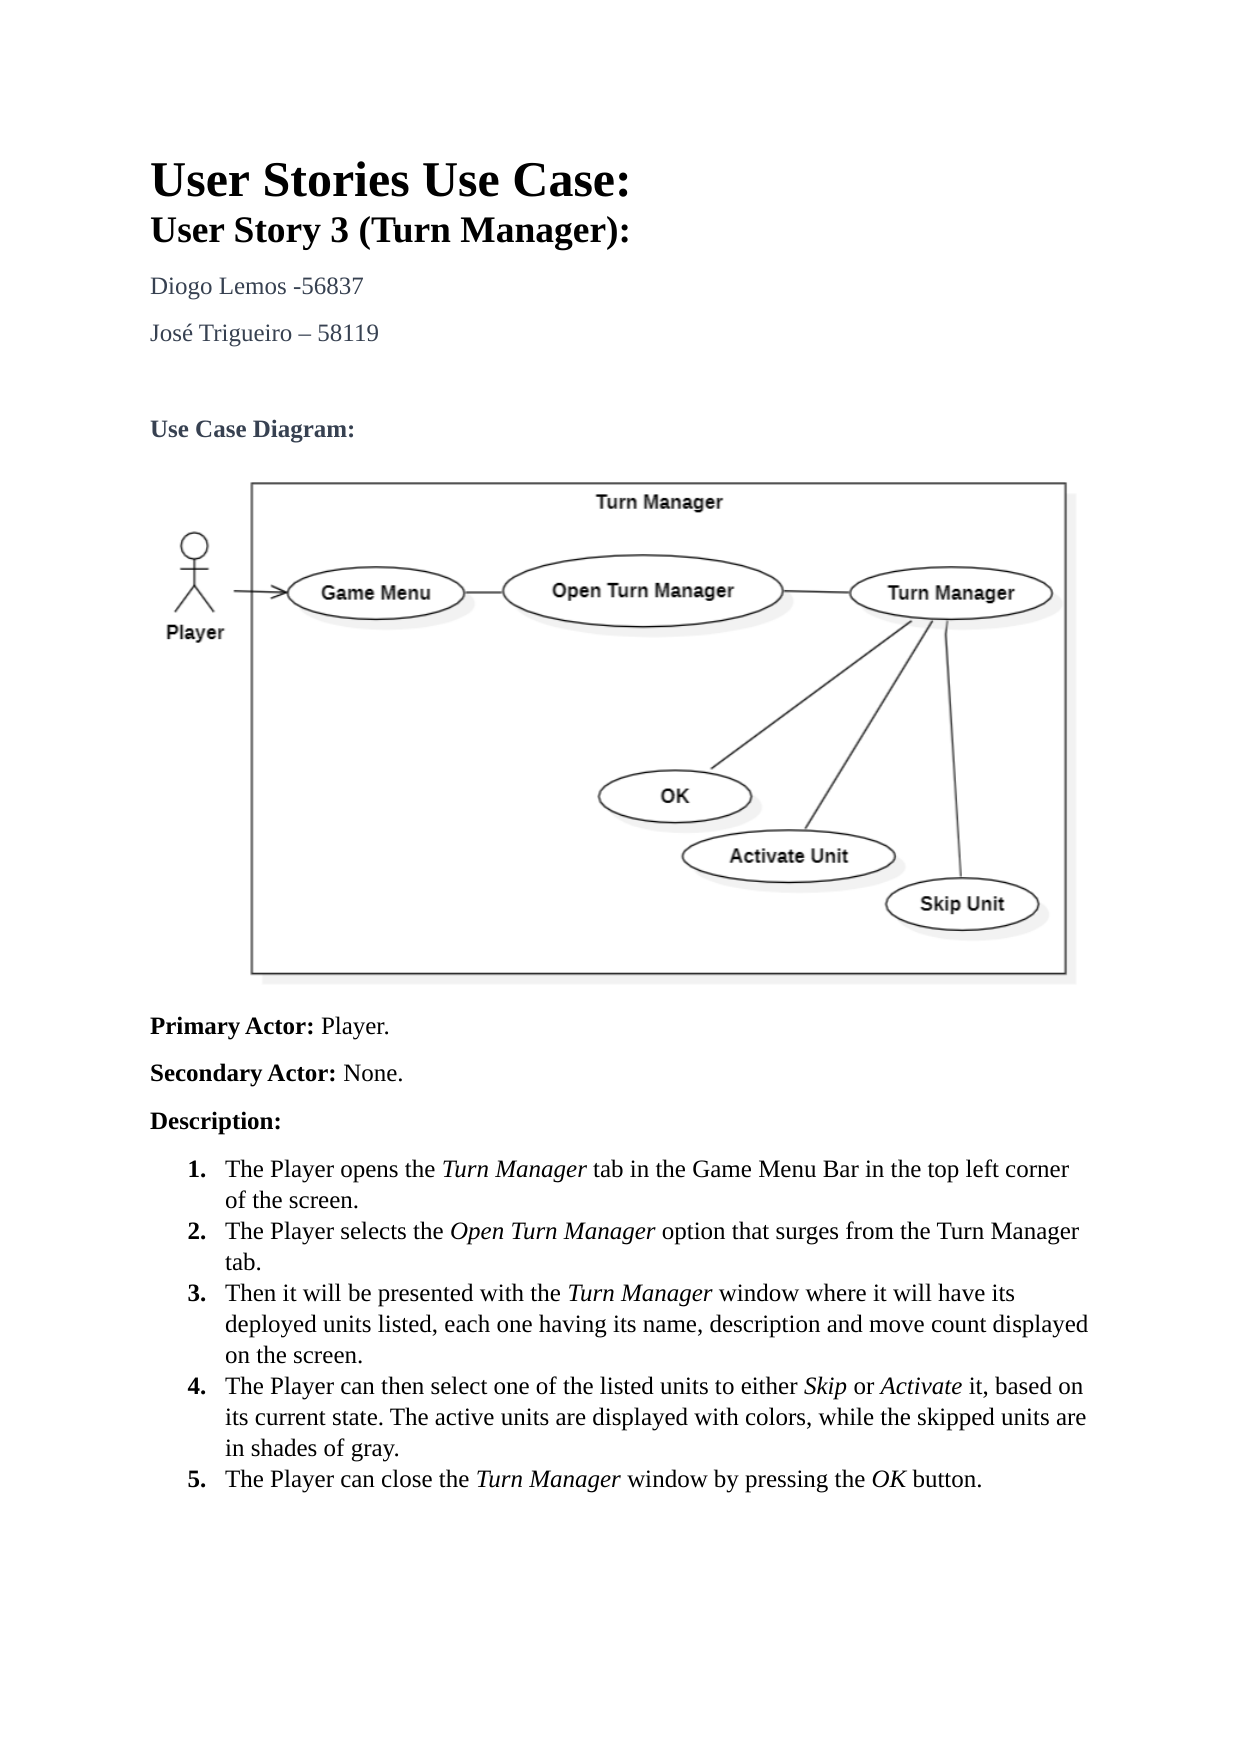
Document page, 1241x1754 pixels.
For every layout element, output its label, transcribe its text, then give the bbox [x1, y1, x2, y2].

list The Player selects the Open Turn Manager option that surges from the Turn Manager tab. [187, 1216, 1090, 1276]
list Then it will be presented with the Turn Manager window where it will have its deployed units listed, each one having its name, description and move count displayed on the screen. [187, 1278, 1090, 1369]
text Secondary Actor: None. [150, 1058, 1090, 1087]
list The Player opens the Turn Manager tab in the Game Menu Bar in the top left corner of the screen. [187, 1154, 1090, 1214]
list The Player can close the Turn Manager window by pressing the OK button. [187, 1464, 1090, 1493]
picture [150, 461, 1091, 992]
text Description: [150, 1106, 1090, 1135]
text Use Case Diagram: [150, 414, 1090, 443]
text José Trigueiro – 58119 [150, 318, 1090, 347]
text Diogo Lemos -56837 [150, 271, 1090, 299]
list The Player can then select one of the listed units to either Skip or Activate it, based on its current state. The active units are displayed with colors, while the skipped units are in shades of gray. [187, 1371, 1090, 1462]
title User Stories Use Case: [150, 150, 1090, 207]
text Primary Actor: Player. [150, 1011, 1090, 1039]
subtitle User Story 3 (Turn Manager): [150, 207, 1090, 251]
